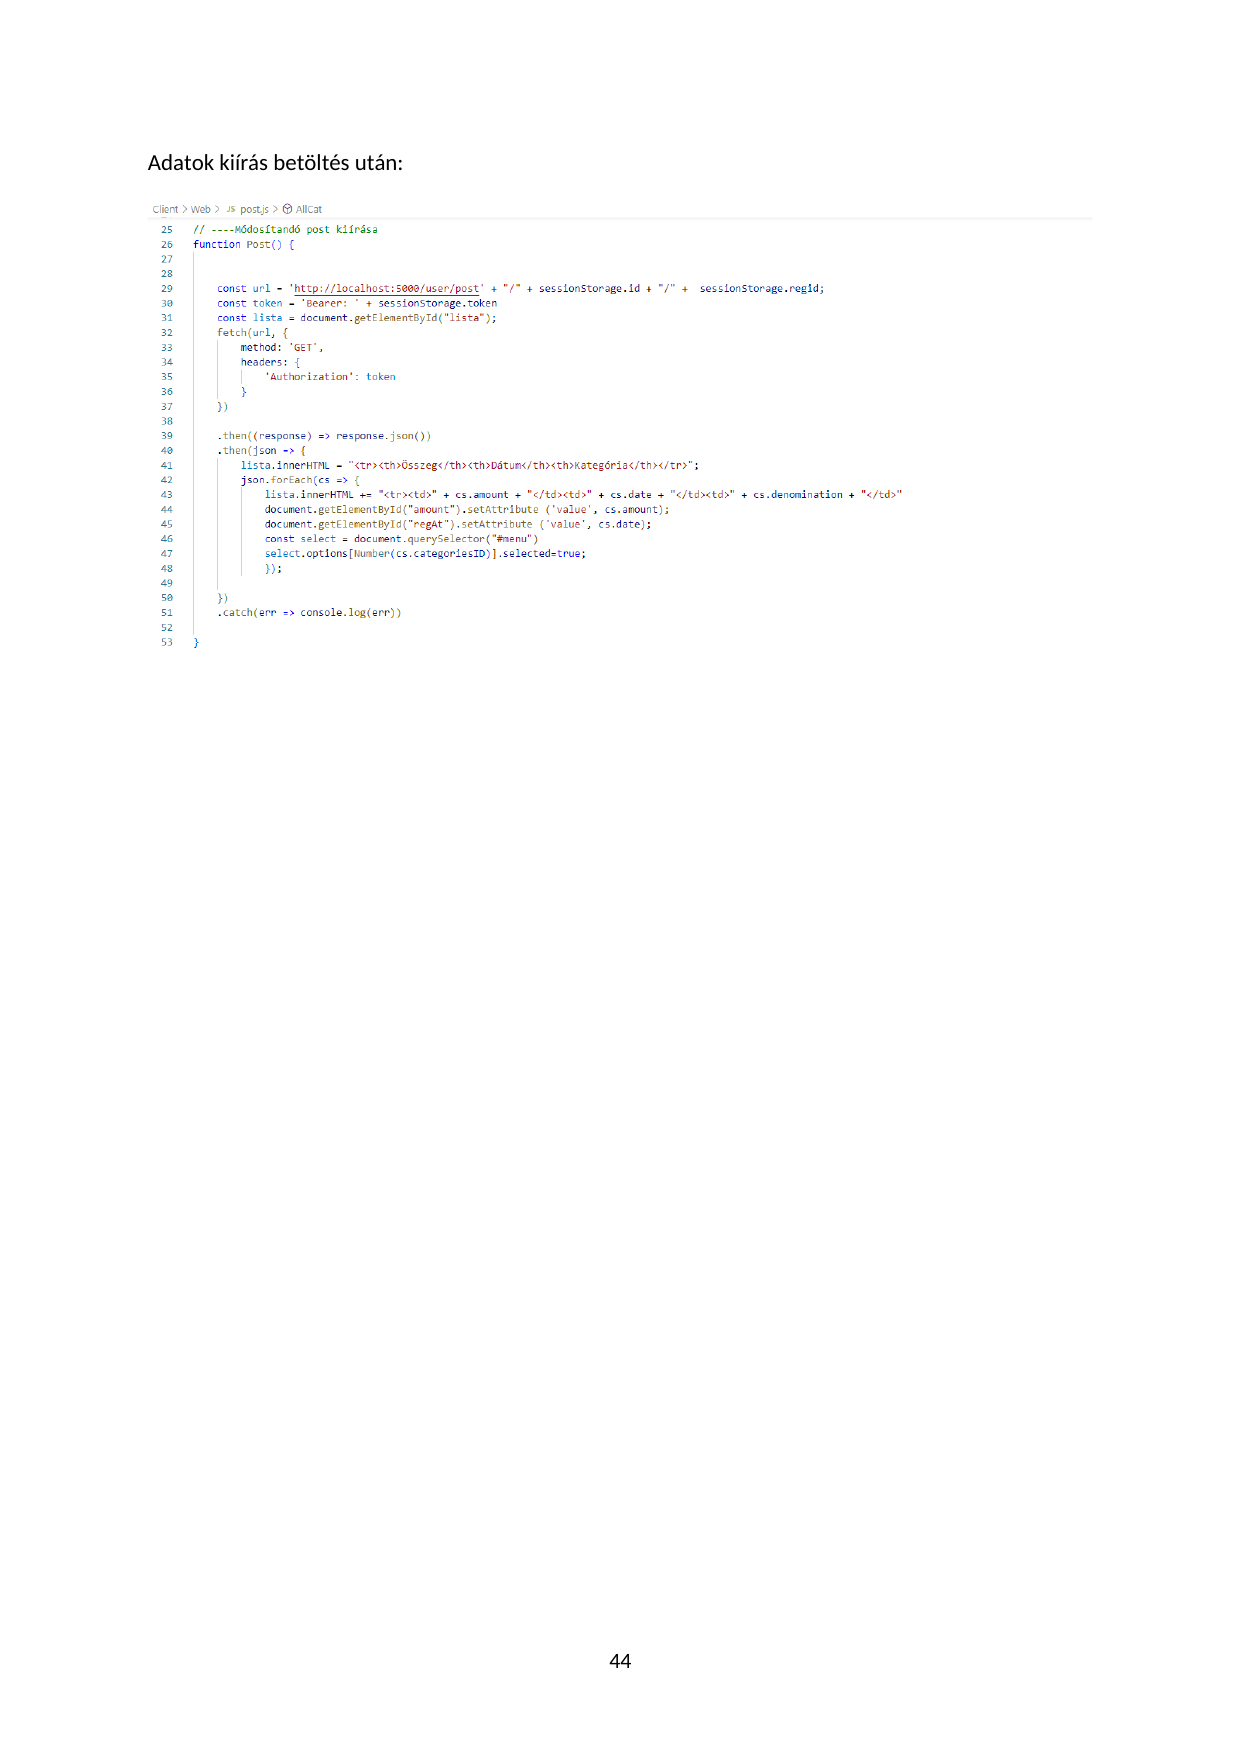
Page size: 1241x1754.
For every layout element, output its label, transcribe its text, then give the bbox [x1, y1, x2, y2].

text Adatok kiírás betöltés után: [148, 148, 1093, 176]
picture [147, 200, 1093, 652]
